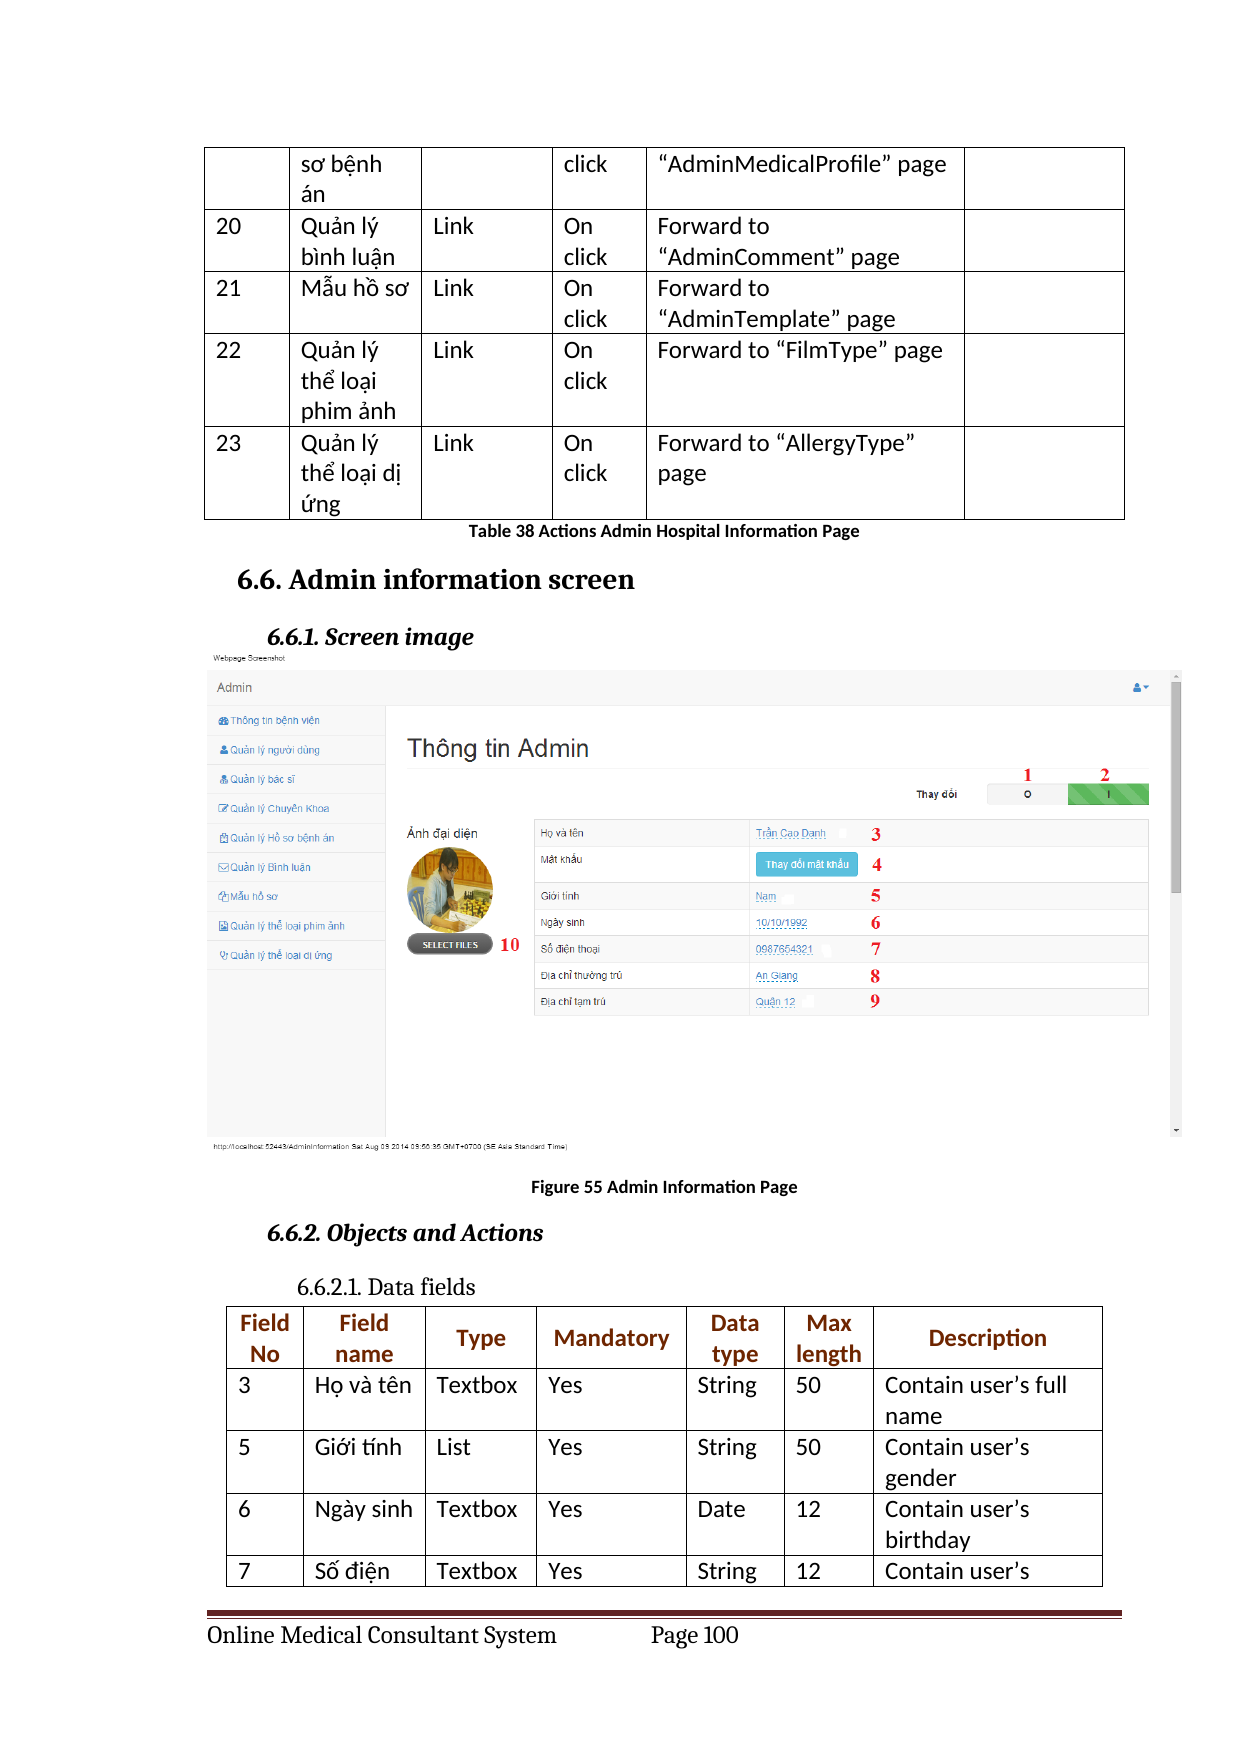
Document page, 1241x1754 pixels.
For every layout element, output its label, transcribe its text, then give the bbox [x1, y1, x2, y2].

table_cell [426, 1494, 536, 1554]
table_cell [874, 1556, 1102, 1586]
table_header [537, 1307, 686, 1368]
subtitle Objects and Actions [267, 1219, 1122, 1248]
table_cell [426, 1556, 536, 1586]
subtitle Data fields [282, 1273, 1122, 1302]
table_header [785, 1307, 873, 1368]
subtitle Admin information screen [237, 563, 1122, 597]
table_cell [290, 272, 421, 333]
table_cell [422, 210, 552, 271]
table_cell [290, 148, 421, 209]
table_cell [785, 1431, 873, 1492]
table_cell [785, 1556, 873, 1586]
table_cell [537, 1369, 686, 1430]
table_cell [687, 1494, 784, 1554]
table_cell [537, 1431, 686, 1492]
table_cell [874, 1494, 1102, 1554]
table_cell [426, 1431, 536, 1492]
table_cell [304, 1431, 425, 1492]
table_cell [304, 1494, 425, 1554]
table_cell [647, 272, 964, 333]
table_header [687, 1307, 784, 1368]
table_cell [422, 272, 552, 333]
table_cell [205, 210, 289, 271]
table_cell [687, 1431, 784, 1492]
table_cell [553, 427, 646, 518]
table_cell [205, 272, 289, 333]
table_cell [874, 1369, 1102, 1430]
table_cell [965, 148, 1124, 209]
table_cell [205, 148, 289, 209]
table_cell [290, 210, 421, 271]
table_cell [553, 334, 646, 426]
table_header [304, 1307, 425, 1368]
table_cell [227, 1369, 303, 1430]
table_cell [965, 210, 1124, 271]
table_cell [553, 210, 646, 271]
subtitle Screen image [267, 623, 1122, 651]
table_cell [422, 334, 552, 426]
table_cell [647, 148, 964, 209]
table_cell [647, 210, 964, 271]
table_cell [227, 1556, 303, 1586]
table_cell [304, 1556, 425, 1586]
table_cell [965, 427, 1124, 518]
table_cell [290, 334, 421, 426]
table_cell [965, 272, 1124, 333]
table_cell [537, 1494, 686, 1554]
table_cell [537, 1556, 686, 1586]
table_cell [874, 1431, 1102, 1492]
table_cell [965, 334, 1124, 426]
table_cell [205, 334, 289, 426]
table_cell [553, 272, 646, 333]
text Table Actions Admin Hospital Information Page [207, 520, 1122, 542]
picture [207, 655, 1182, 1151]
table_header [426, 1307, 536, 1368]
text Figure Admin Information Page [207, 1176, 1122, 1198]
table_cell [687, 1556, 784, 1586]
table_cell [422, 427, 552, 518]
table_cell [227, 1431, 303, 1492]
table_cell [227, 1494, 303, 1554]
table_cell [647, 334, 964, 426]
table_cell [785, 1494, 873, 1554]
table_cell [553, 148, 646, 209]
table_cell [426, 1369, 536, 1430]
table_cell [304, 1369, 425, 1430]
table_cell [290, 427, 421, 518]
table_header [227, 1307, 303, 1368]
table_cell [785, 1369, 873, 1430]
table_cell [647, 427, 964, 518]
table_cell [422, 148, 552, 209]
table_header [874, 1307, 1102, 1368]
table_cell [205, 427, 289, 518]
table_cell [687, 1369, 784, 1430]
